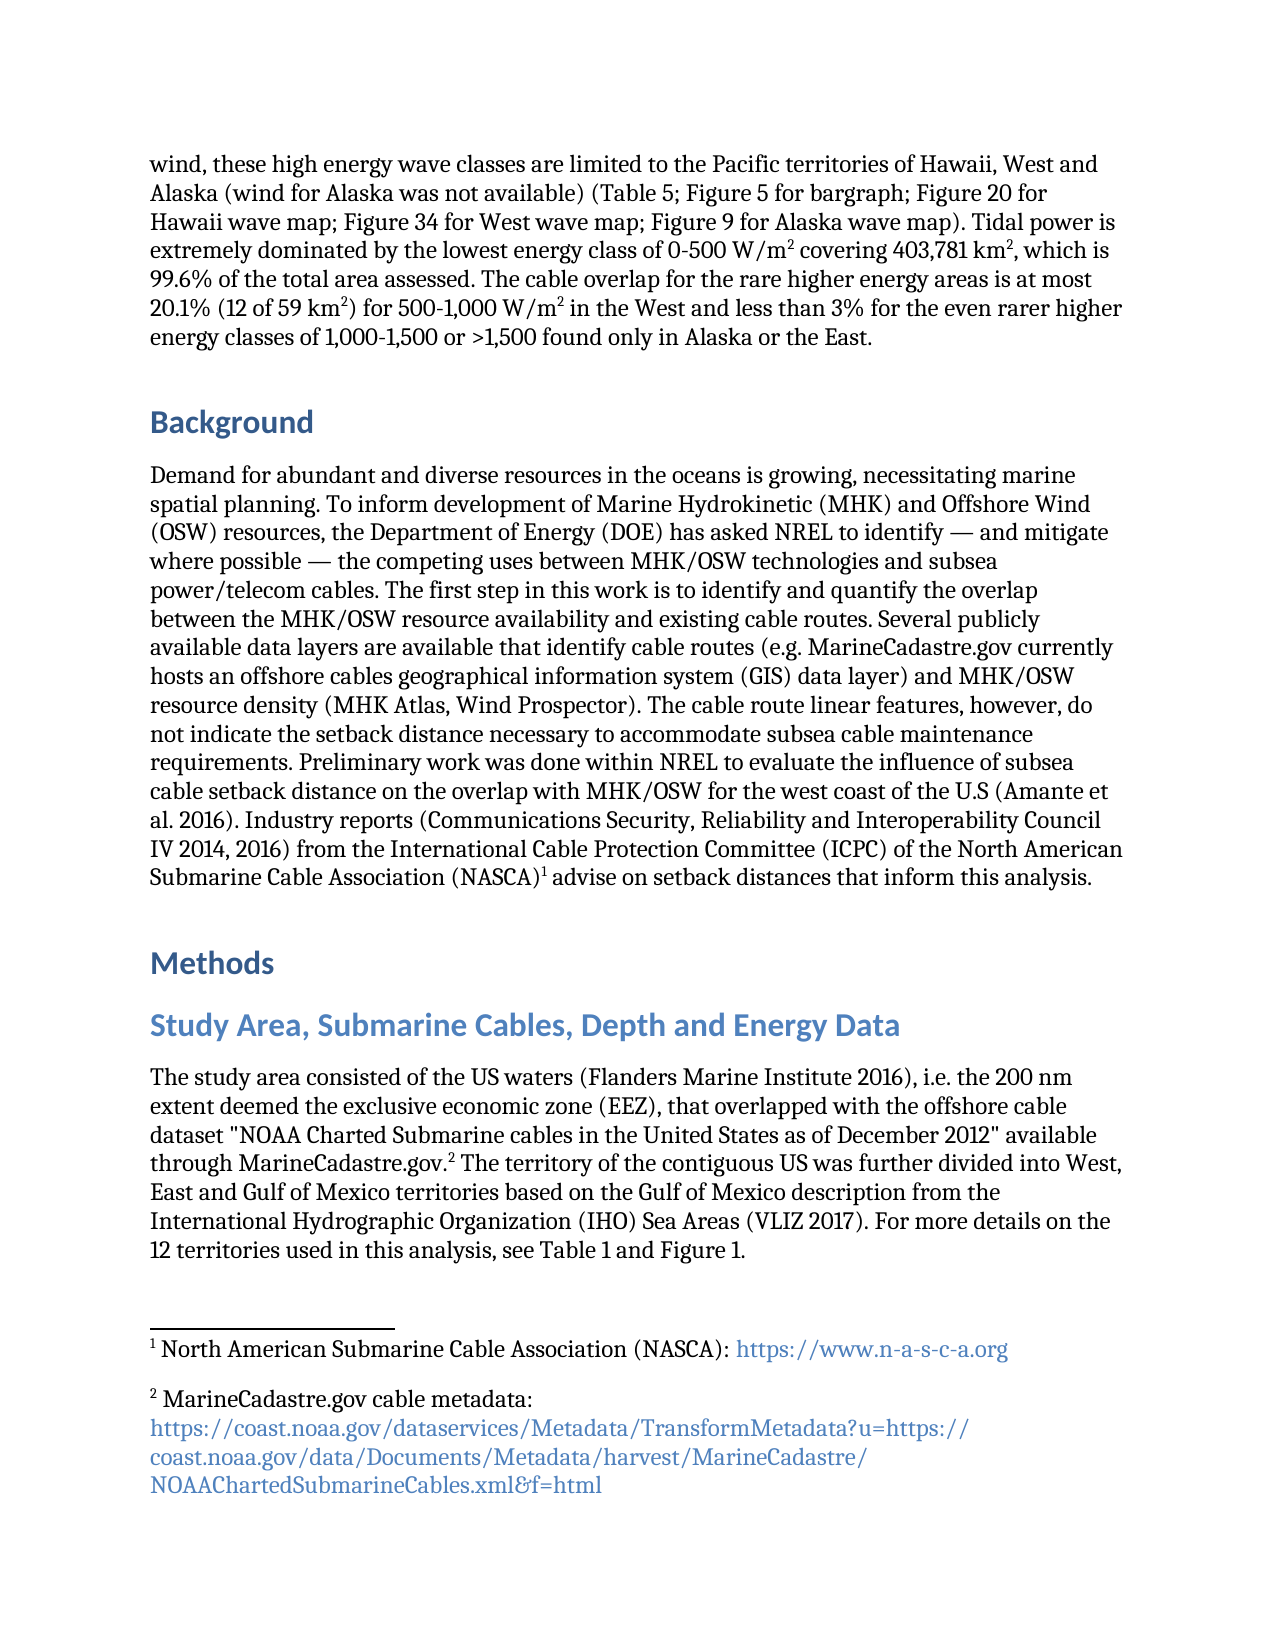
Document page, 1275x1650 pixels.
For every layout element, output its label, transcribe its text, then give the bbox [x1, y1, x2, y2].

text The study area consisted of the US waters (Flanders Marine Institute 2016), i.e. the 200 nm extent deemed the exclusive economic zone (EEZ), that overlapped with the offshore cable dataset "NOAA Charted Submarine cables in the United States as of December 2012" available through MarineCadastre.gov. The territory of the contiguous US was further divided into West, East and Gulf of Mexico territories based on the Gulf of Mexico description from the International Hydrographic Organization (IHO) Sea Areas (VLIZ 2017). For more details on the 12 territories used in this analysis, see Table 1 and Figure 1. [150, 1063, 1125, 1264]
subtitle Background [150, 401, 1125, 442]
subtitle Study Area, Submarine Cables, Depth and Energy Data [150, 1003, 1125, 1044]
text Demand for abundant and diverse resources in the oceans is growing, necessitating marine spatial planning. To inform development of Marine Hydrokinetic (MHK) and Offshore Wind (OSW) resources, the Department of Energy (DOE) has asked NREL to identify — and mitigate where possible — the competing uses between MHK/OSW technologies and subsea power/telecom cables. The first step in this work is to identify and quantify the overlap between the MHK/OSW resource availability and existing cable routes. Several publicly available data layers are available that identify cable routes (e.g. MarineCadastre.gov currently hosts an offshore cables geographical information system (GIS) data layer) and MHK/OSW resource density (MHK Atlas, Wind Prospector). The cable route linear features, however, do not indicate the setback distance necessary to accommodate subsea cable maintenance requirements. Preliminary work was done within NREL to evaluate the influence of subsea cable setback distance on the overlap with MHK/OSW for the west coast of the U.S (Amante et al. 2016). Industry reports (Communications Security, Reliability and Interoperability Council IV 2014, 2016) from the International Cable Protection Committee (ICPC) of the North American Submarine Cable Association (NASCA) advise on setback distances that inform this analysis. [150, 461, 1125, 892]
subtitle Methods [150, 942, 1125, 983]
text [150, 150, 1125, 351]
